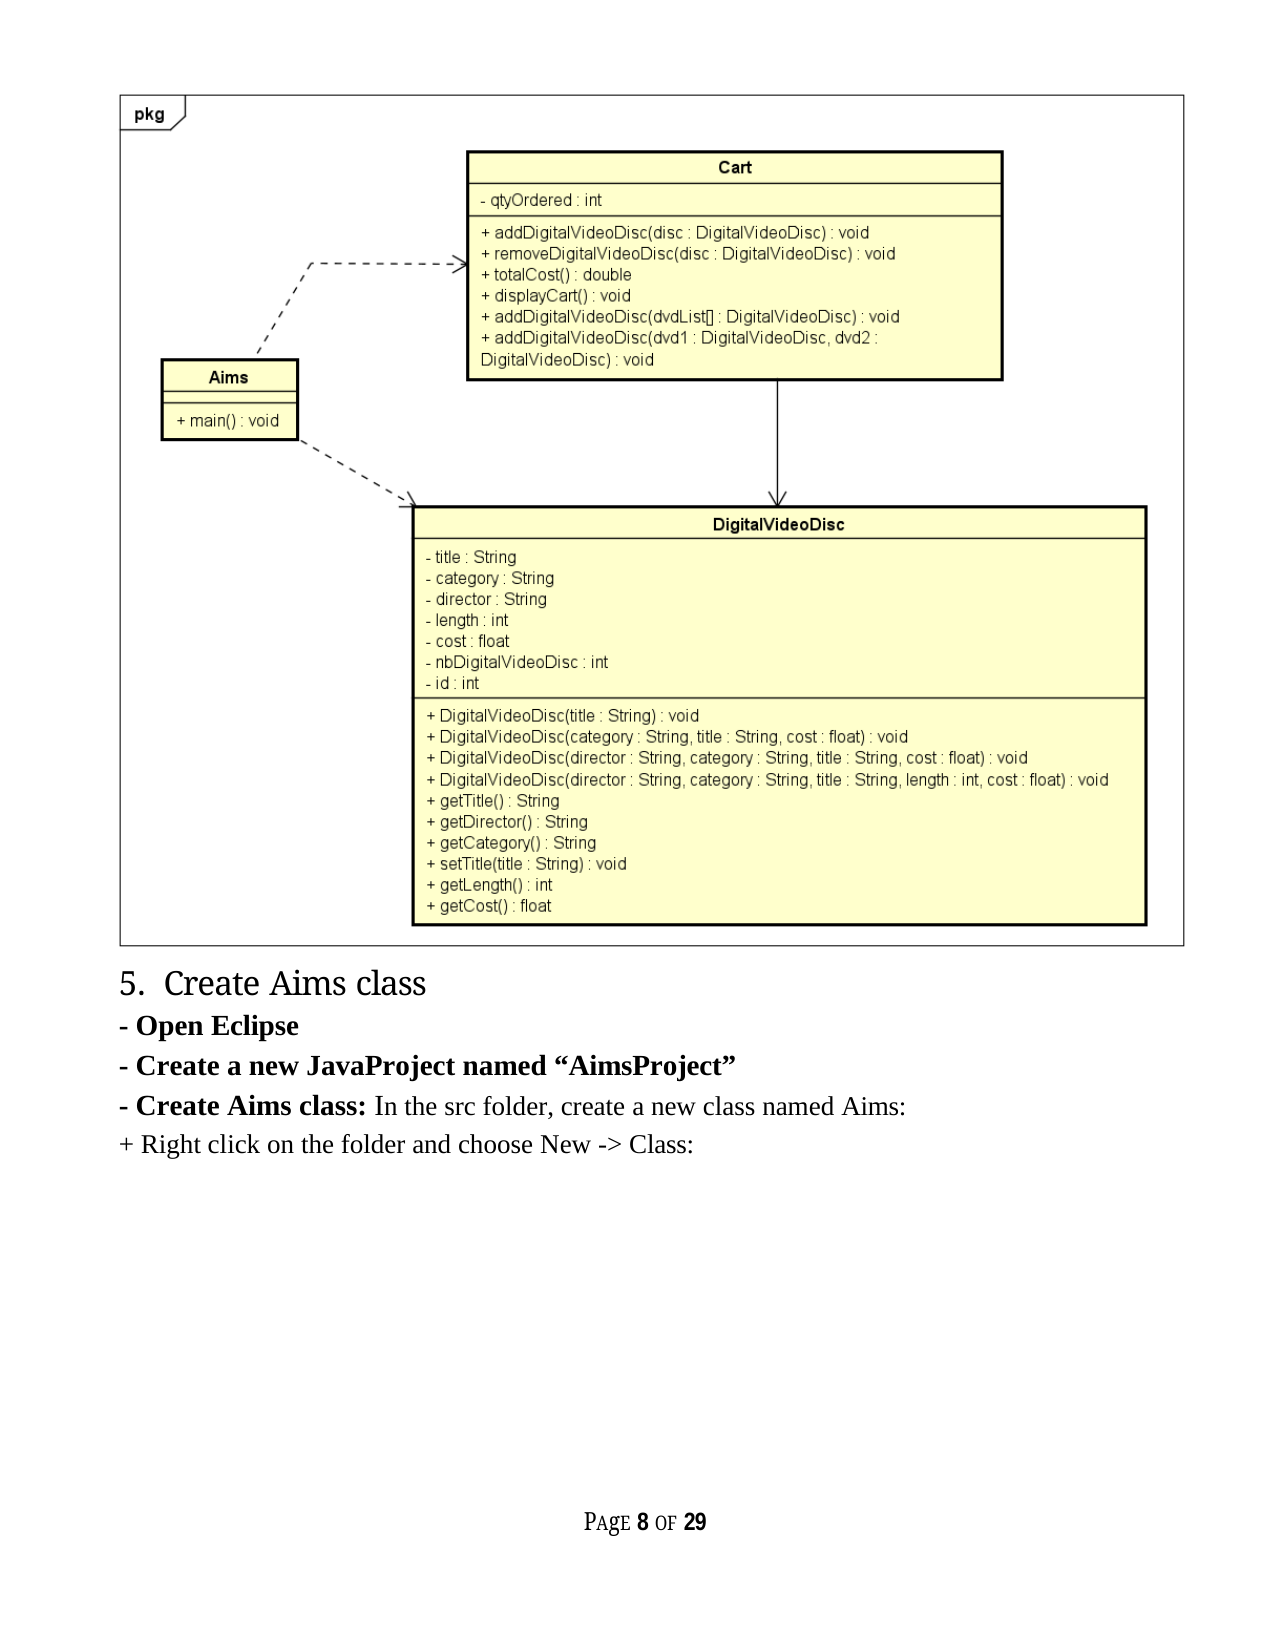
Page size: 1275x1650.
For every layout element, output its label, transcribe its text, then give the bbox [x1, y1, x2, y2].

subtitle Create Aims class [118, 960, 1198, 1005]
picture [106, 81, 1198, 960]
list Create a new JavaProject named “AimsProject” [118, 1048, 1198, 1081]
list Open Eclipse [118, 1008, 1198, 1041]
text + Right click on the folder and choose New -> Class: [118, 1128, 1198, 1160]
list Create Aims class: In the src folder, create a new class named Aims: [118, 1088, 1198, 1122]
